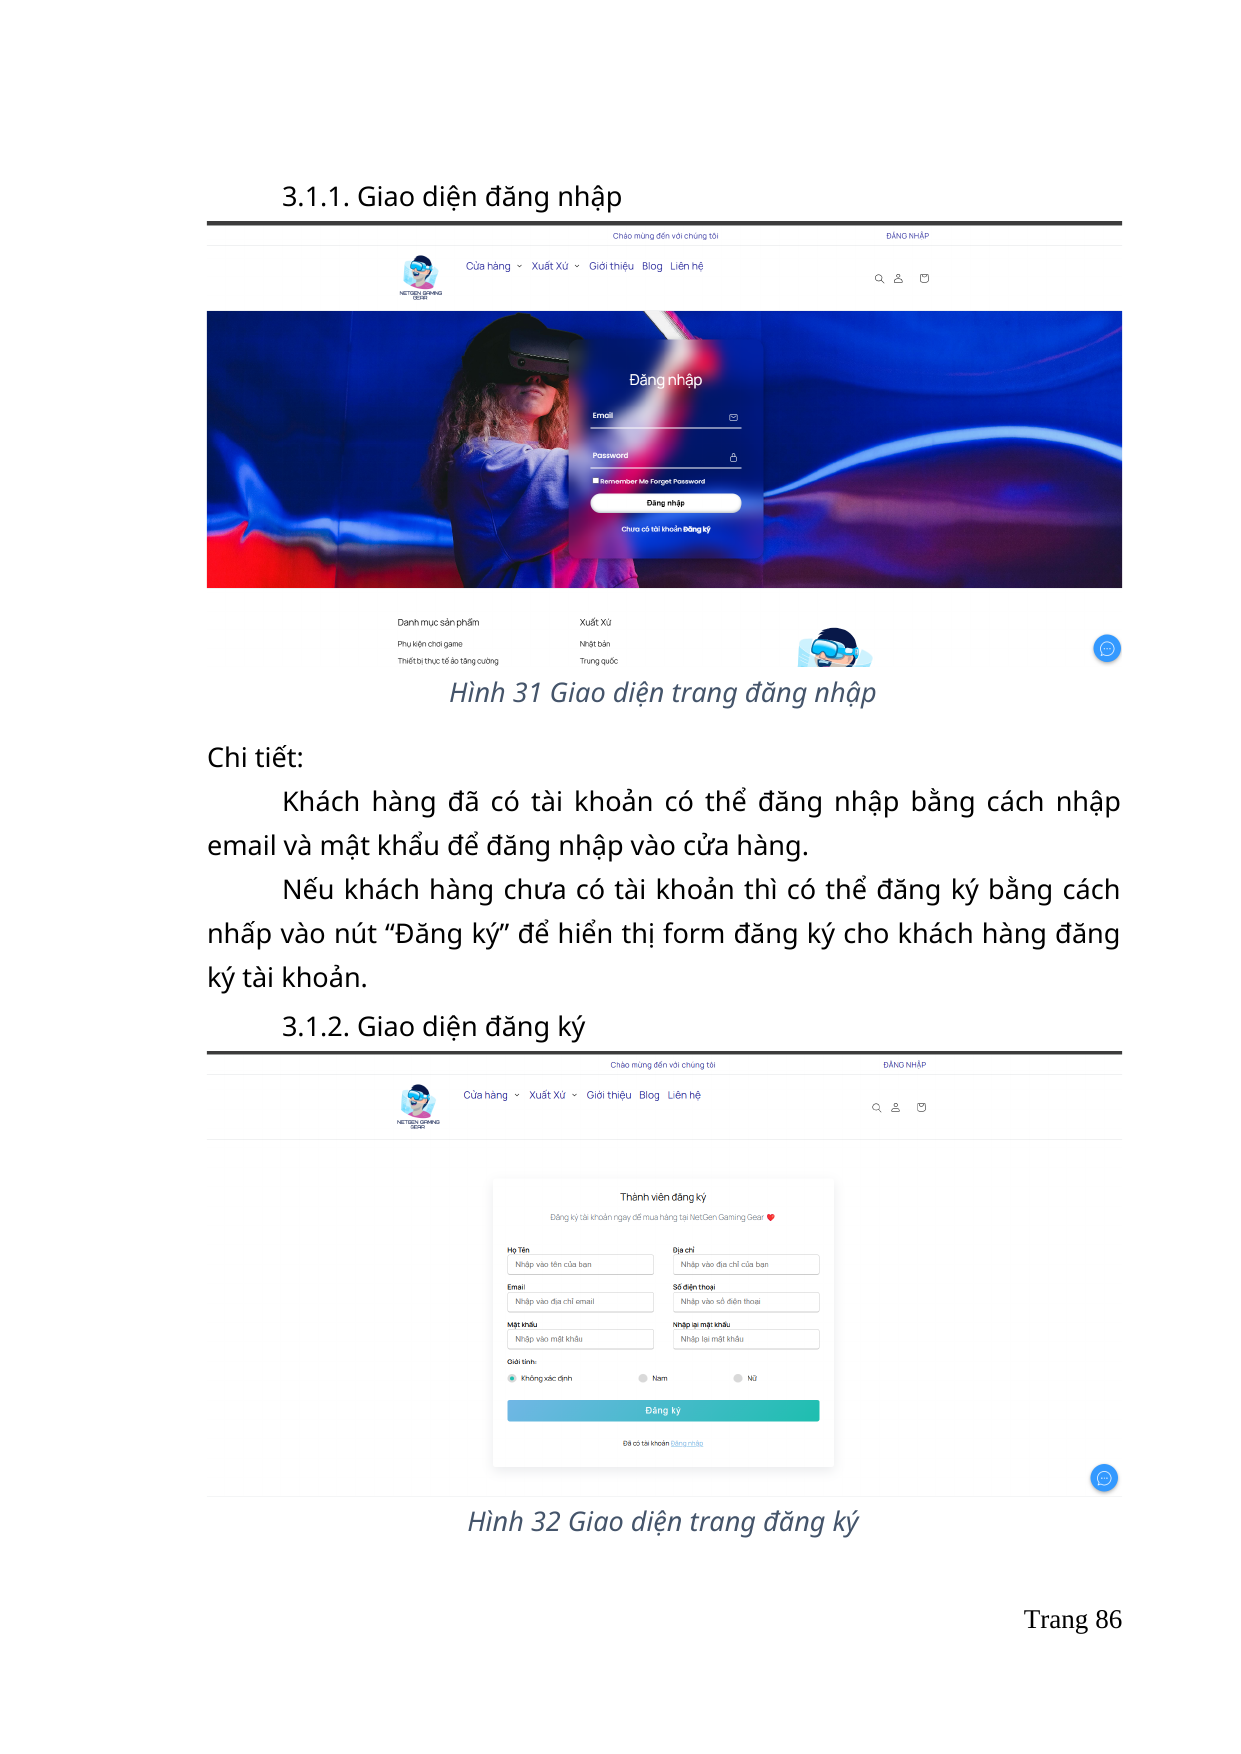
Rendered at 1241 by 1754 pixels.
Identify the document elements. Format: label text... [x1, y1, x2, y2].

text Nếu khách hàng chưa có tài khoản thì có thể đăng ký bằng cách nhấp vào nút “Đăng ký” để hiển thị form đăng ký cho khách hàng đăng ký tài khoản. [207, 871, 1122, 996]
picture [206, 221, 1123, 667]
text Chi tiết: [207, 738, 1122, 775]
subtitle Giao diện đăng ký [282, 1007, 1122, 1044]
text Hình 32 Giao diện trang đăng ký [207, 1502, 1122, 1539]
picture [206, 1051, 1123, 1497]
text Hình 31 Giao diện trang đăng nhập [207, 673, 1122, 710]
text Khách hàng đã có tài khoản có thể đăng nhập bằng cách nhập email và mật khẩu để đăng nhập vào cửa hàng. [207, 782, 1122, 863]
subtitle Giao diện đăng nhập [282, 177, 1122, 214]
